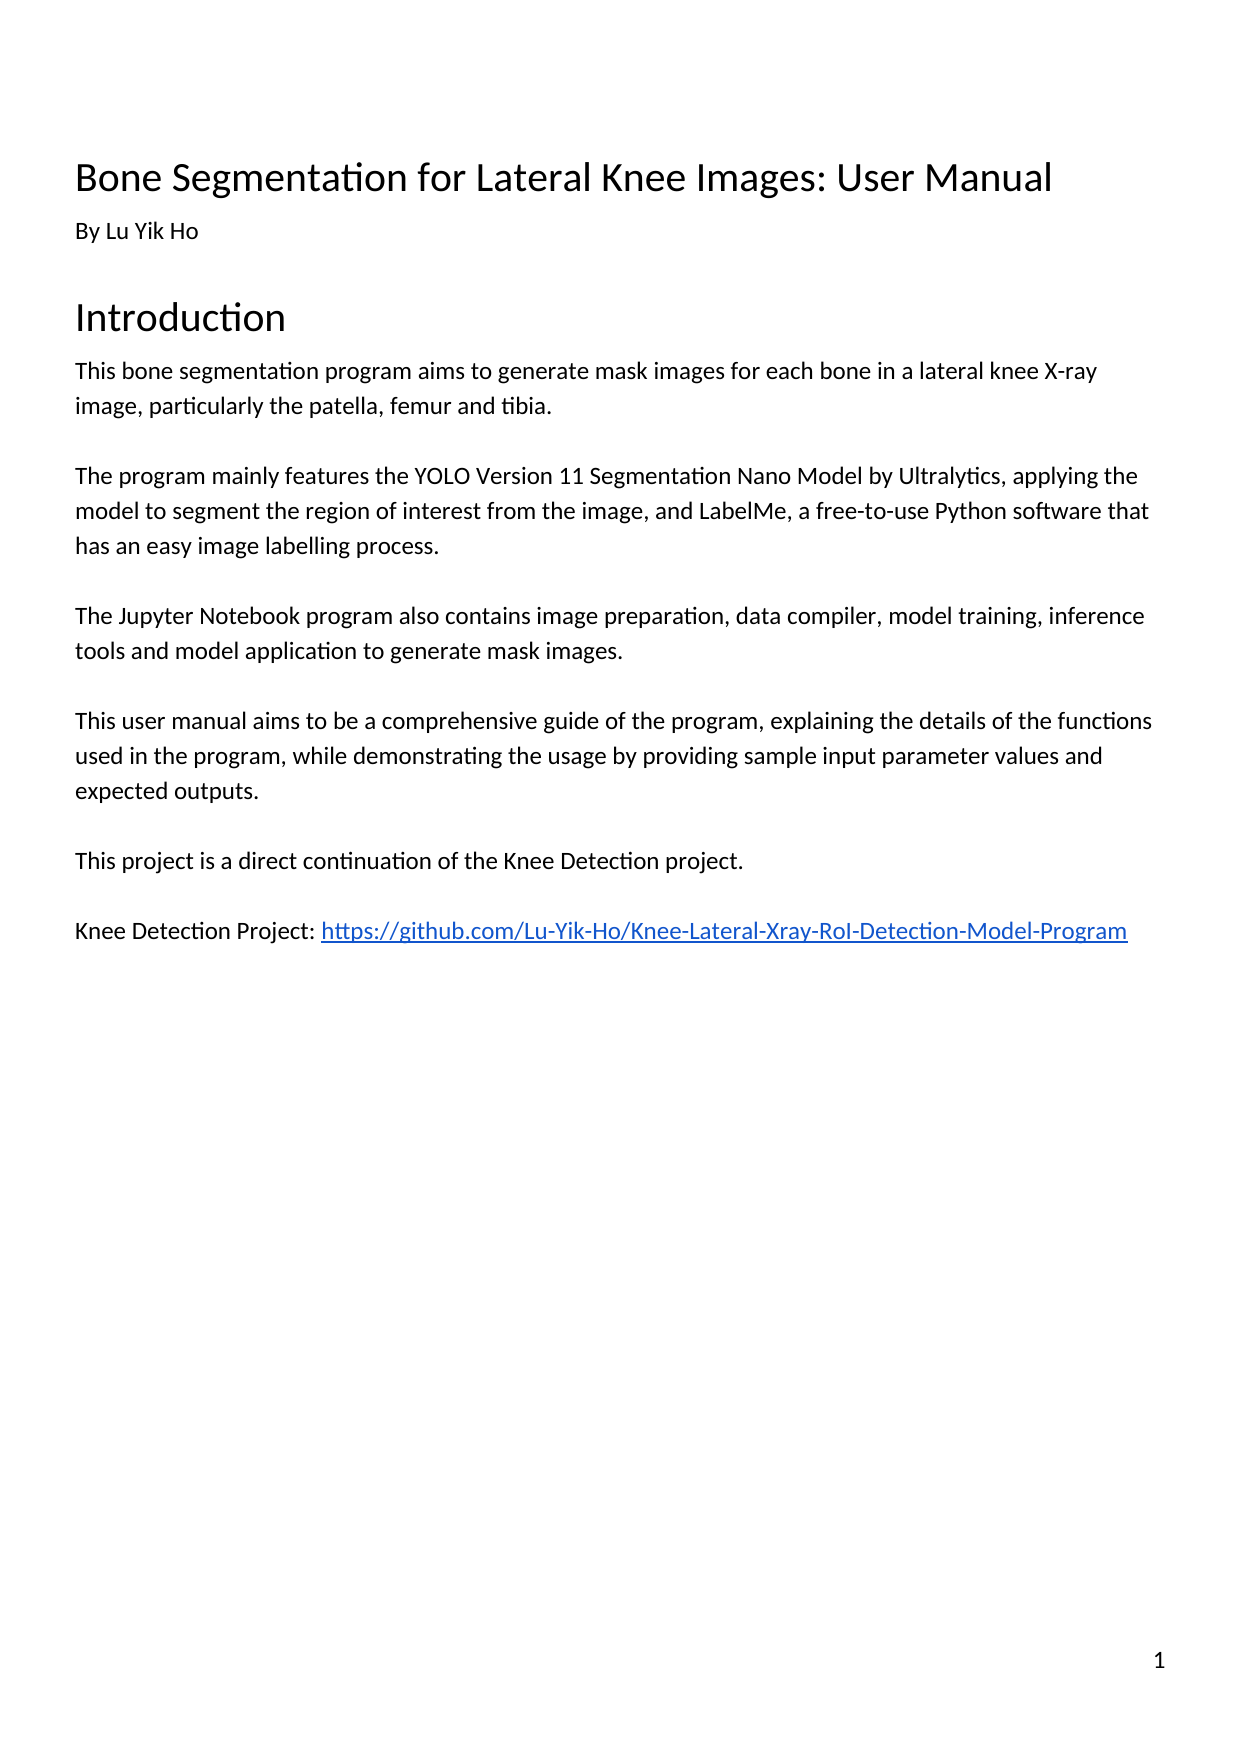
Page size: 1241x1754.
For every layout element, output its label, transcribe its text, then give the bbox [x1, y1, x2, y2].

text By Lu Yik Ho [75, 215, 1165, 245]
text This bone segmentation program aims to generate mask images for each bone in a lateral knee X-ray image, particularly the patella, femur and tibia. [75, 355, 1165, 420]
subtitle Bone Segmentation for Lateral Knee Images: User Manual [75, 151, 1165, 202]
text The program mainly features the YOLO Version 11 Segmentation Nano Model by Ultralytics, applying the model to segment the region of interest from the image, and LabelMe, a free-to-use Python software that has an easy image labelling process. [75, 460, 1165, 560]
text The Jupyter Notebook program also contains image preparation, data compiler, model training, inference tools and model application to generate mask images. [75, 600, 1165, 665]
subtitle Introduction [75, 291, 1165, 342]
text Knee Detection Project: https://github.com/Lu-Yik-Ho/Knee-Lateral-Xray-RoI-Detection-Model-Program [75, 915, 1165, 945]
text This user manual aims to be a comprehensive guide of the program, explaining the details of the functions used in the program, while demonstrating the usage by providing sample input parameter values and expected outputs. [75, 705, 1165, 805]
text This project is a direct continuation of the Knee Detection project. [75, 845, 1165, 875]
